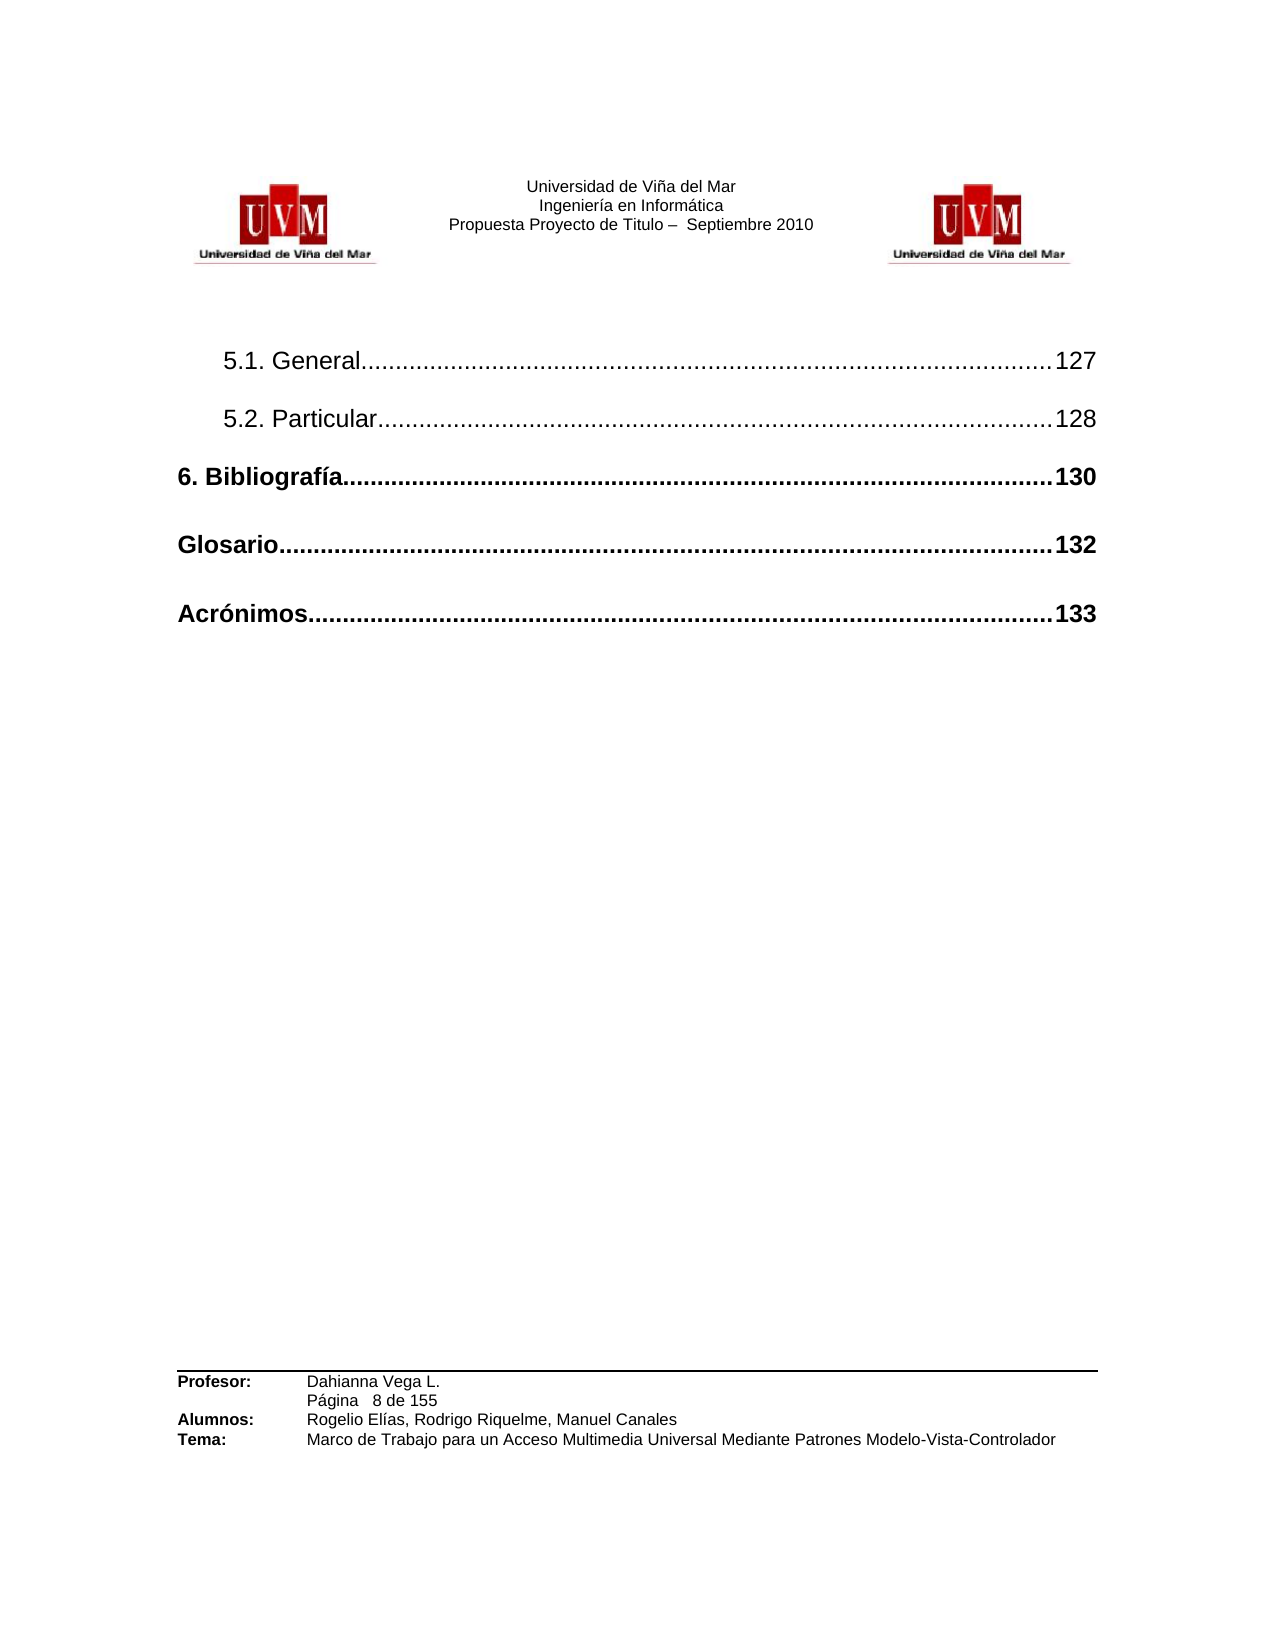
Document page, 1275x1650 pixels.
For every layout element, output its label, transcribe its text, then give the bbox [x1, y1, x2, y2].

text 6. Bibliografía 130 [177, 462, 1098, 491]
text Acrónimos 133 [177, 599, 1098, 627]
text 5.1. General 127 [223, 346, 1098, 375]
text 5.2. Particular 128 [223, 404, 1098, 433]
picture [177, 176, 390, 267]
text Glosario 132 [177, 531, 1098, 559]
picture [871, 176, 1084, 267]
